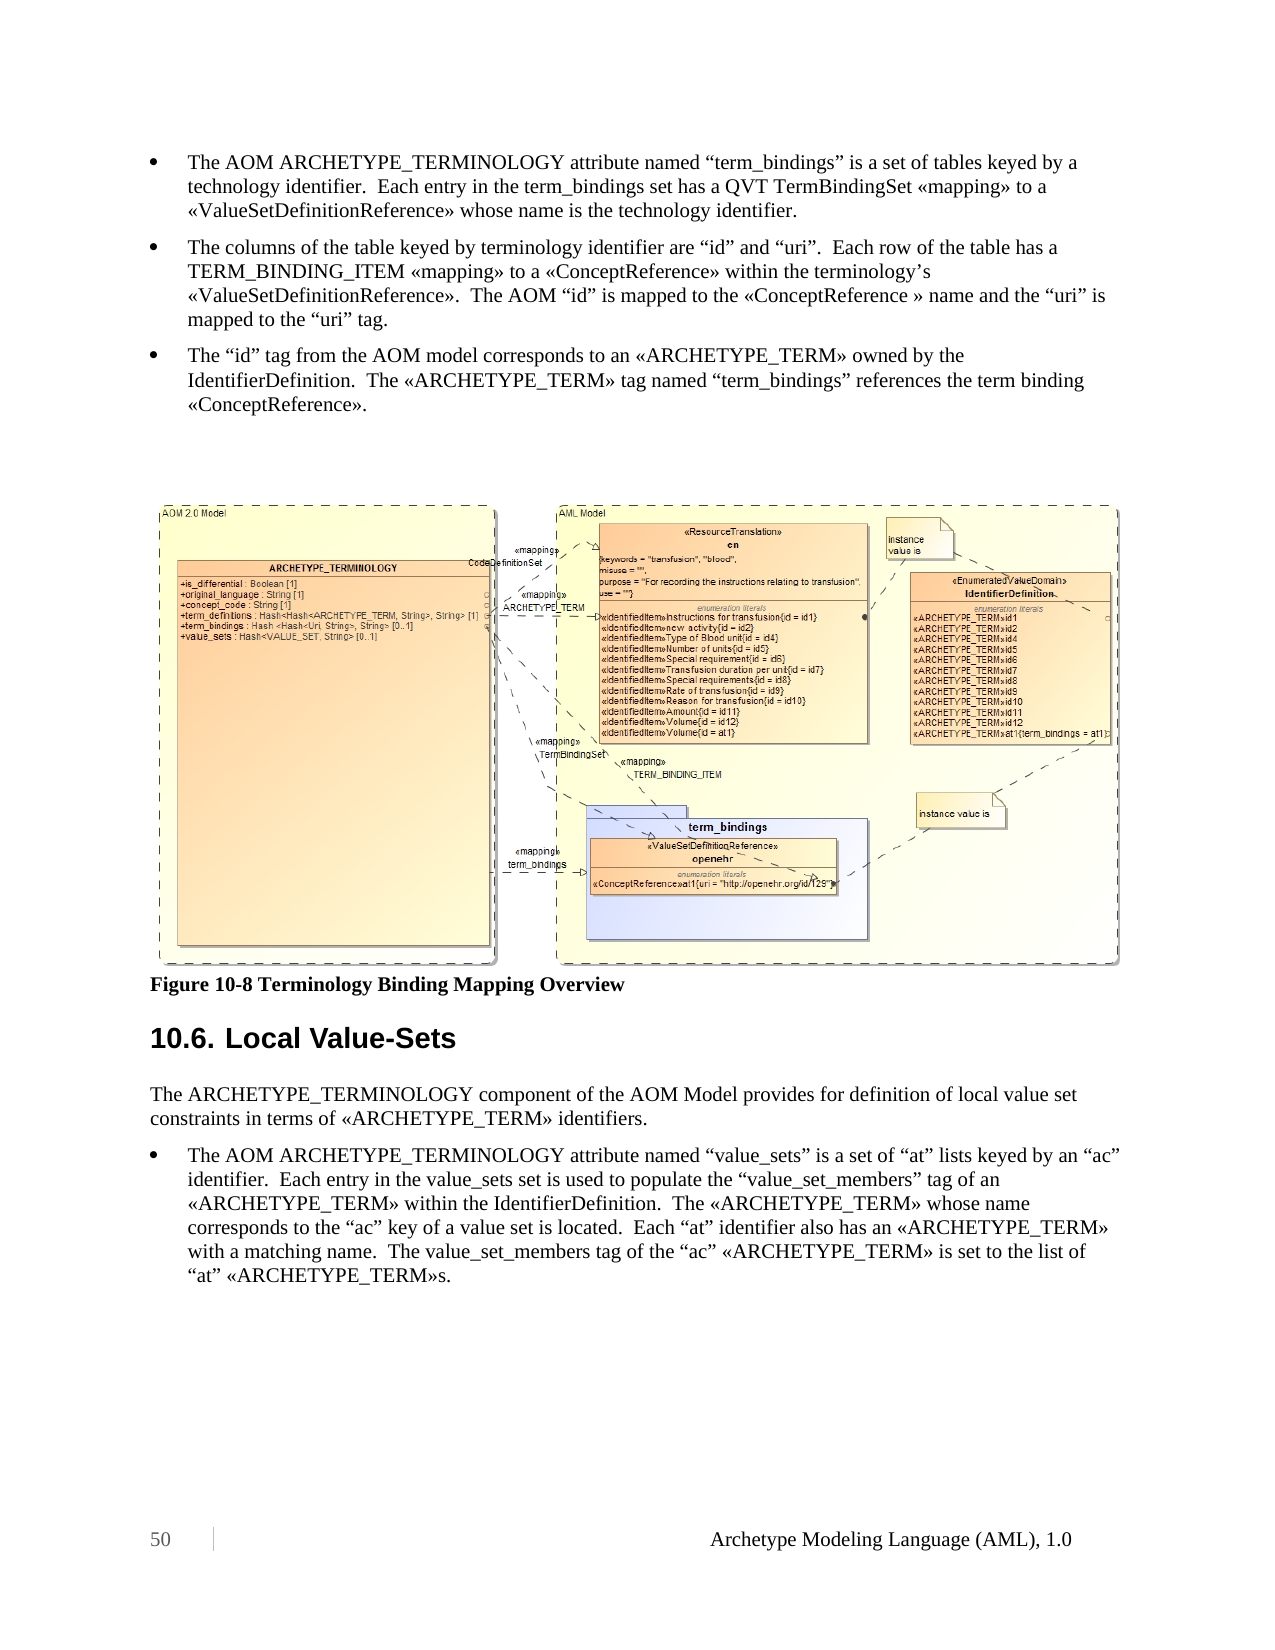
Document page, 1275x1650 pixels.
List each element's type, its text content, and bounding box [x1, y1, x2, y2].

text The “id” tag from the AOM model corresponds to an «ARCHETYPE_TERM» owned by the IdentifierDefinition. The «ARCHETYPE_TERM» tag named “term_bindings” references the term binding «ConceptReference». [150, 343, 1125, 416]
text The columns of the table keyed by terminology identifier are “id” and “uri”. Each row of the table has a TERM_BINDING_ITEM «mapping» to a «ConceptReference» within the terminology’s «ValueSetDefinitionReference». The AOM “id” is mapped to the «ConceptReference » name and the “uri” is mapped to the “uri” tag. [150, 235, 1125, 331]
subtitle Local Value-Sets [150, 1021, 1125, 1055]
text Figure 10-8 Terminology Binding Mapping Overview [150, 972, 1125, 996]
text The ARCHETYPE_TERMINOLOGY component of the AOM Model provides for definition of local value set constraints in terms of «ARCHETYPE_TERM» identifiers. [150, 1082, 1125, 1130]
text The AOM ARCHETYPE_TERMINOLOGY attribute named “term_bindings” is a set of tables keyed by a technology identifier. Each entry in the term_bindings set has a QVT TermBindingSet «mapping» to a «ValueSetDefinitionReference» whose name is the technology identifier. [150, 150, 1125, 222]
picture [150, 497, 1125, 972]
text The AOM ARCHETYPE_TERMINOLOGY attribute named “value_sets” is a set of “at” lists keyed by an “ac” identifier. Each entry in the value_sets set is used to populate the “value_set_members” tag of an «ARCHETYPE_TERM» within the IdentifierDefinition. The «ARCHETYPE_TERM» whose name corresponds to the “ac” key of a value set is located. Each “at” identifier also has an «ARCHETYPE_TERM» with a matching name. The value_set_members tag of the “ac” «ARCHETYPE_TERM» is set to the list of “at” «ARCHETYPE_TERM»s. [150, 1143, 1125, 1287]
